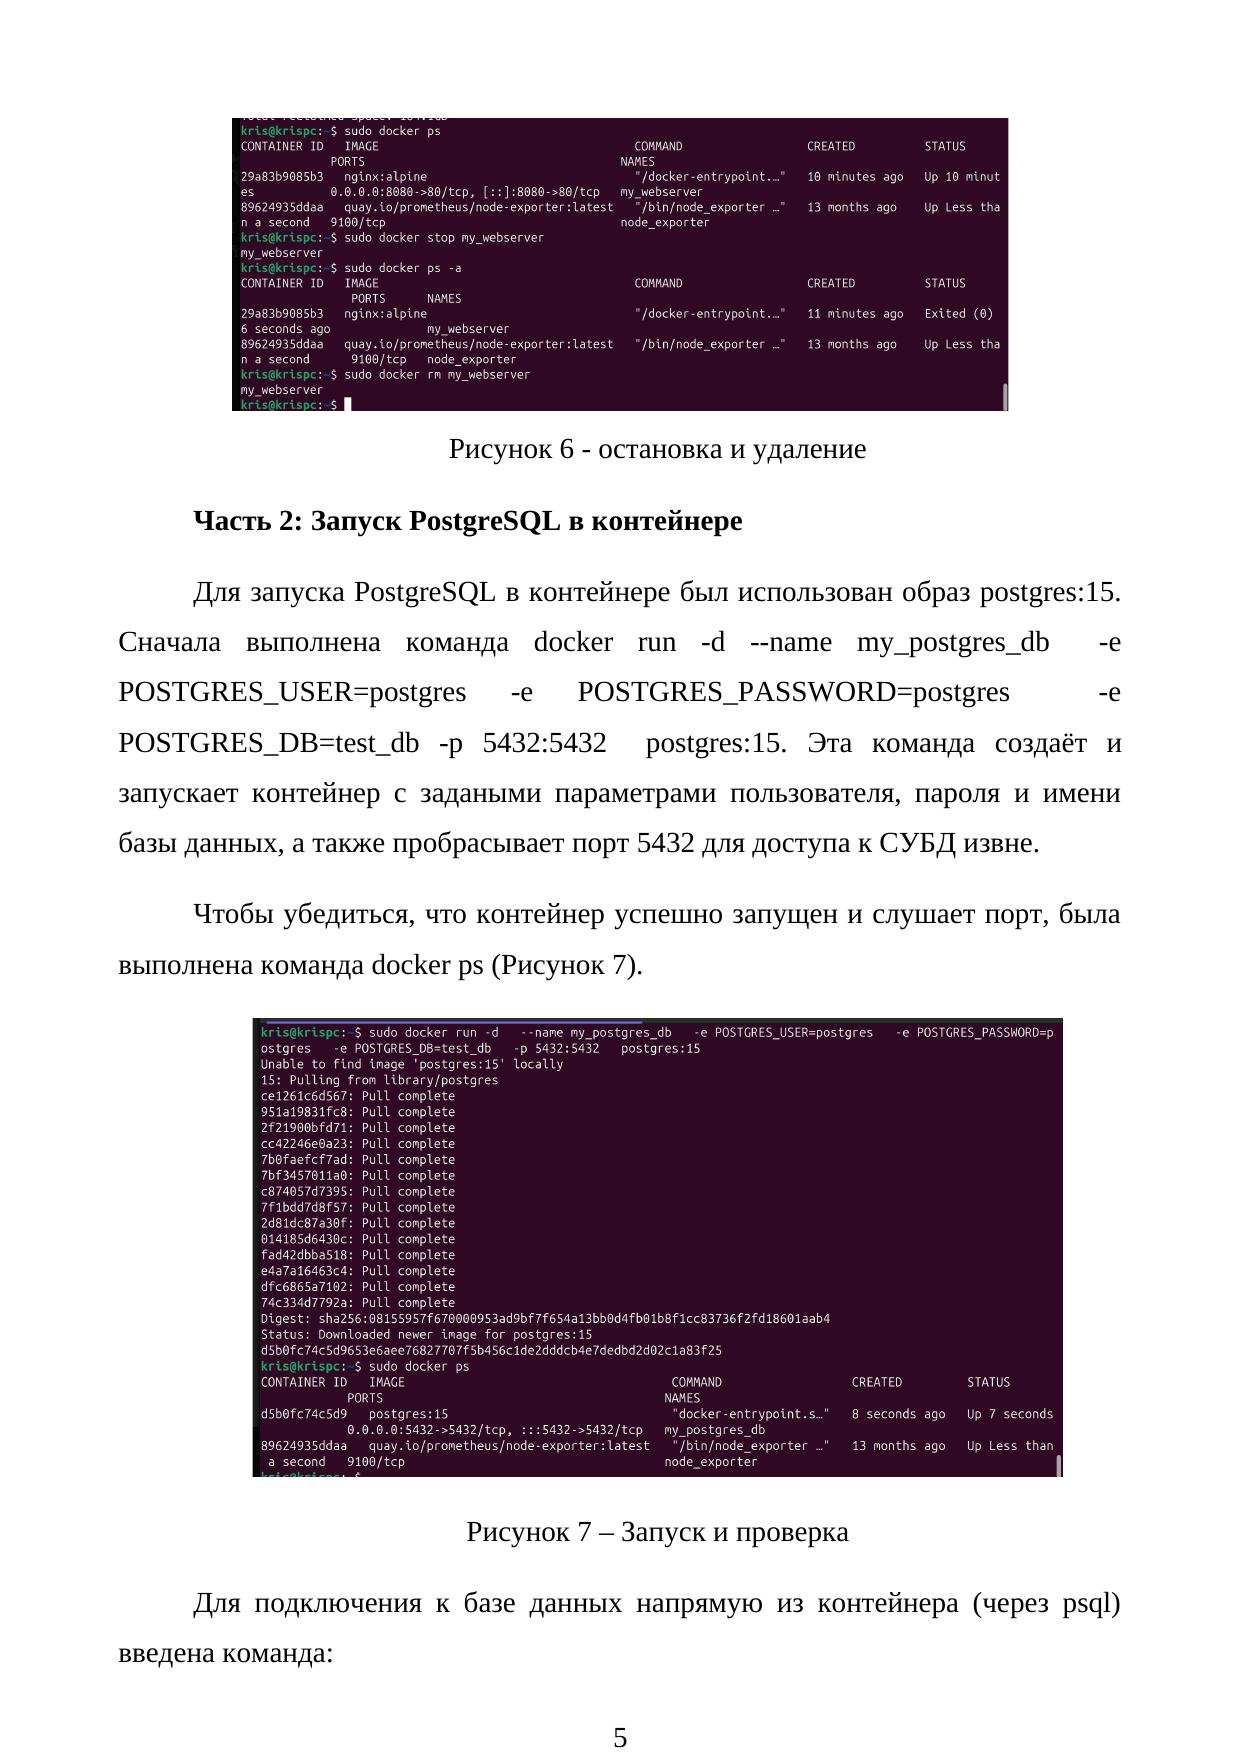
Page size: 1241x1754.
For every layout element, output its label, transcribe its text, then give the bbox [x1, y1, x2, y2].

text Часть 2: Запуск PostgreSQL в контейнере [118, 503, 1122, 536]
text Для запуска PostgreSQL в контейнере был использован образ postgres:15. Сначала выполнена команда docker run -d --name my_postgres_db -e POSTGRES_USER=postgres -e POSTGRES_PASSWORD=postgres -e POSTGRES_DB=test_db -p 5432:5432 postgres:15. Эта команда создаёт и запускает контейнер с задаными параметрами пользователя, пароля и имени базы данных, а также пробрасывает порт 5432 для доступа к СУБД извне. [118, 574, 1122, 859]
text Рисунок 7 – Запуск и проверка [118, 1514, 1122, 1548]
picture [252, 1018, 1063, 1477]
text Рисунок 6 - остановка и удаление [118, 432, 1122, 465]
picture [232, 118, 1009, 411]
text Для подключения к базе данных напрямую из контейнера (через psql) введена команда: [118, 1585, 1122, 1669]
text Чтобы убедиться, что контейнер успешно запущен и слушает порт, была выполнена команда docker ps (Рисунок 7). [118, 897, 1122, 980]
